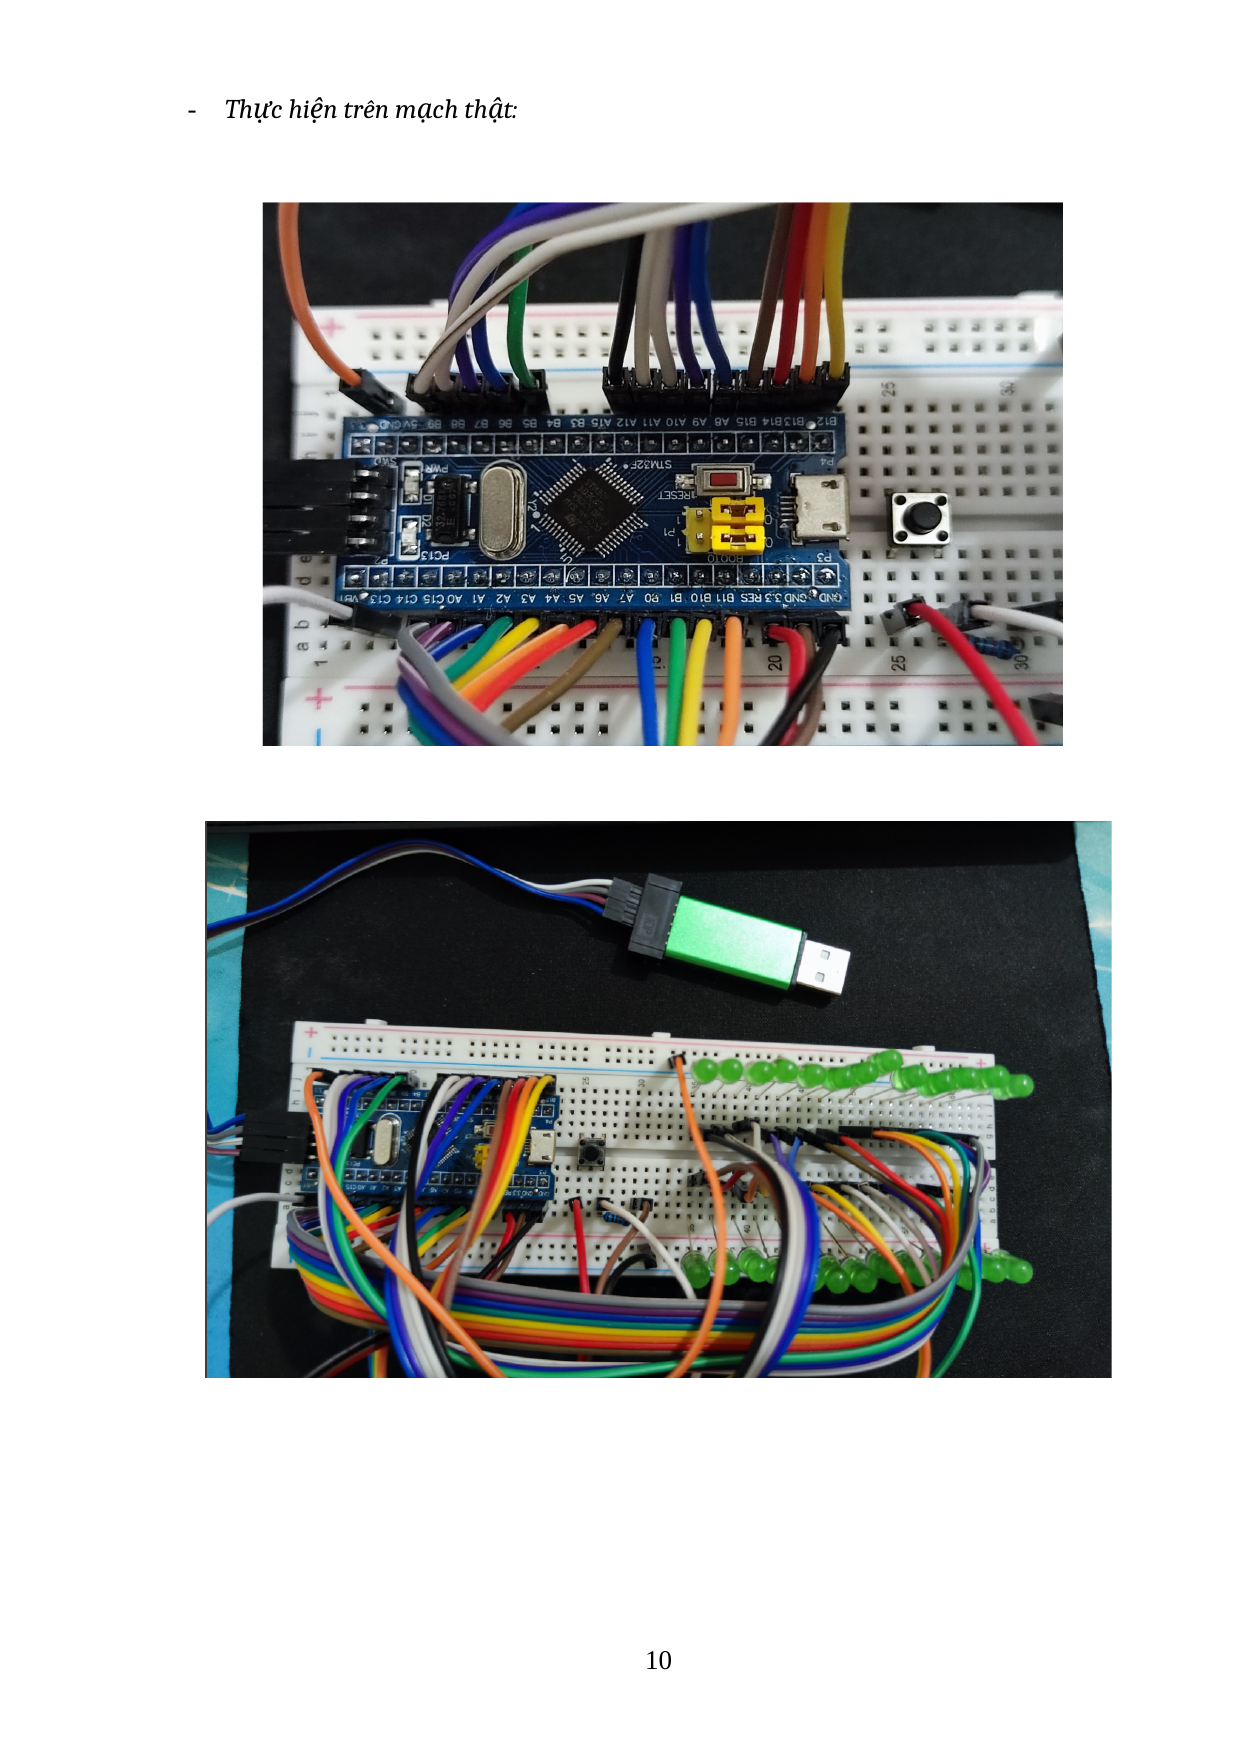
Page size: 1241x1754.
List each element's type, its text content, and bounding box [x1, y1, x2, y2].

picture [205, 821, 1112, 1378]
subtitle Thực hiện trên mạch thật: [187, 93, 1167, 125]
picture [263, 203, 1062, 746]
